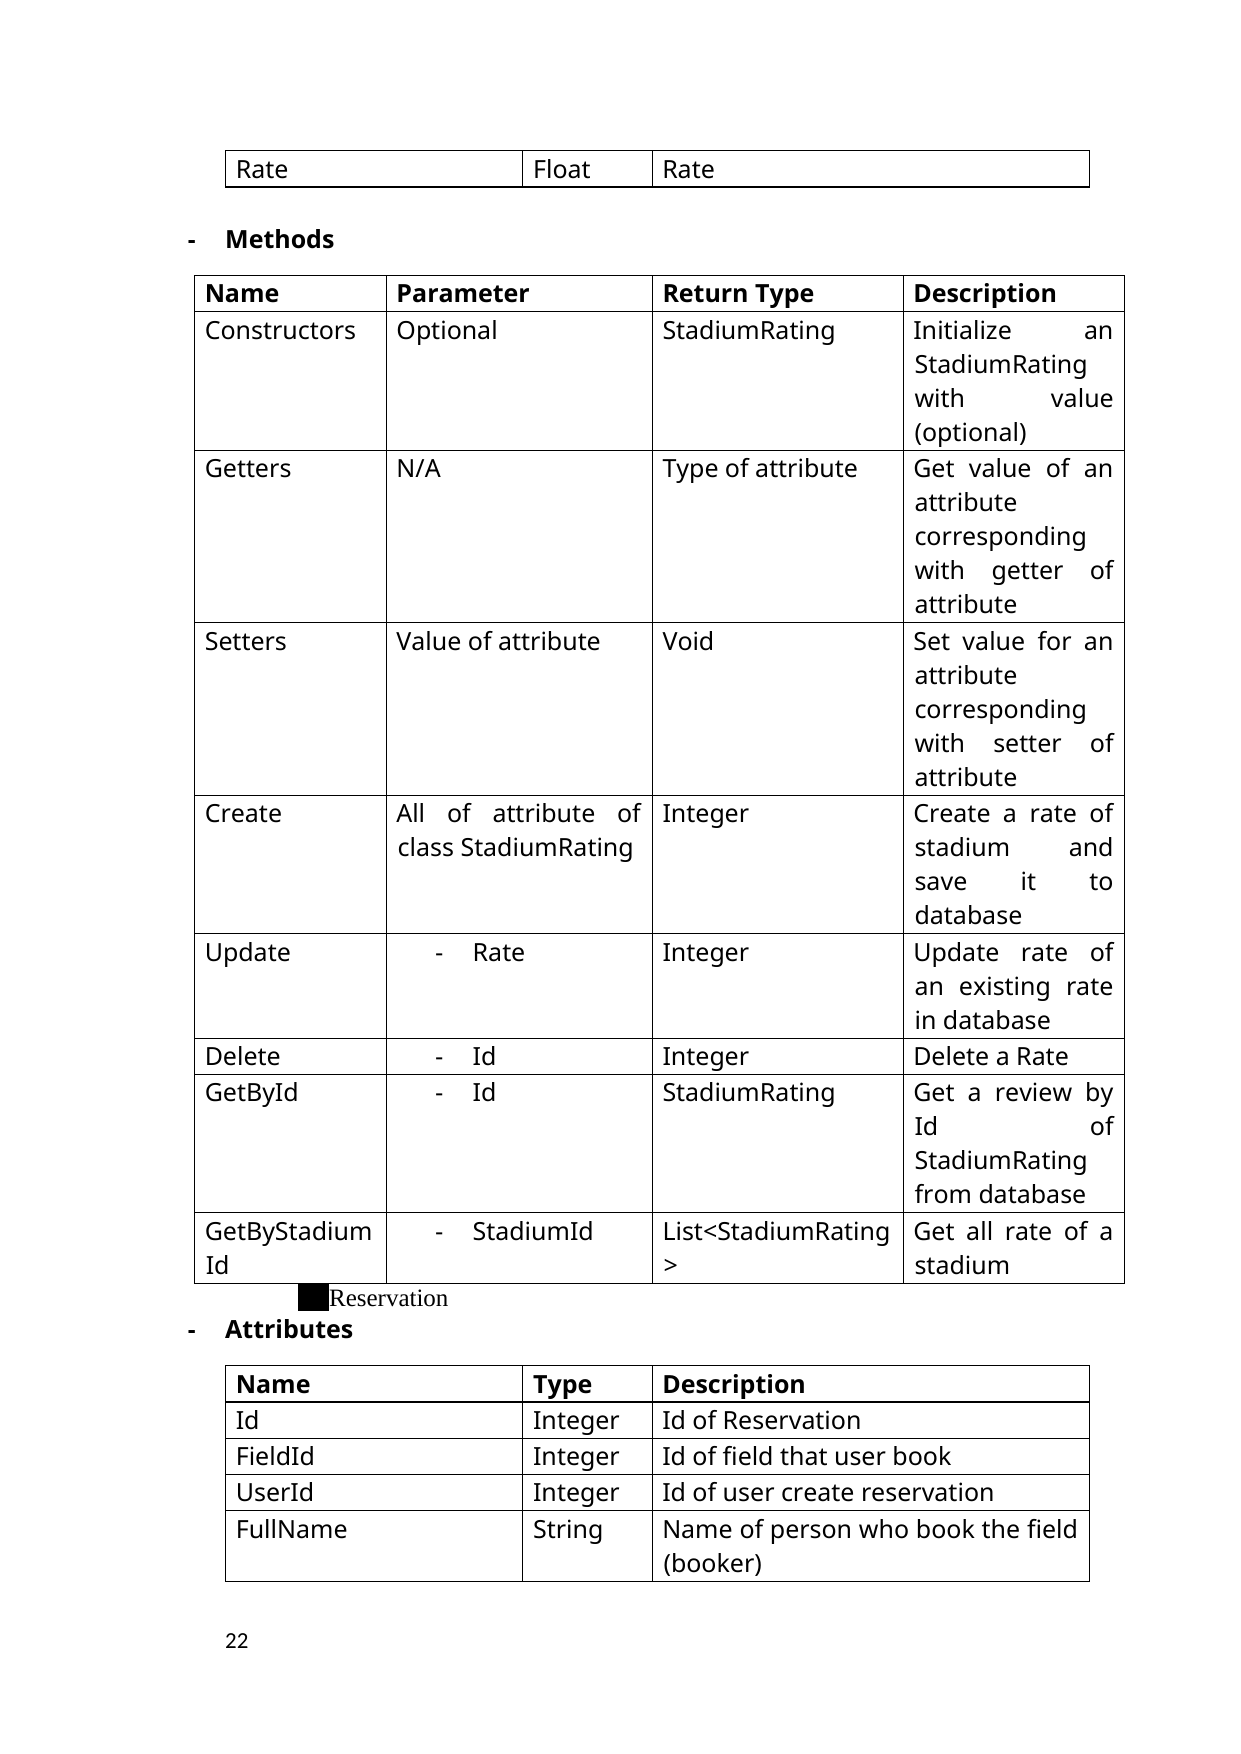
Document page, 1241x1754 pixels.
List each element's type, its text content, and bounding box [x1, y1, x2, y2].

table_cell Delete [195, 1039, 386, 1074]
table_cell StadiumRating [653, 1075, 903, 1212]
subtitle Reservation [298, 1284, 1091, 1312]
table_cell Rate [653, 151, 1089, 186]
table_header Parameter [387, 276, 652, 311]
table_cell StadiumId [387, 1213, 652, 1282]
table_header Return Type [653, 276, 903, 311]
table_cell Rate [387, 934, 652, 1037]
table_cell FullName [226, 1511, 522, 1581]
table_cell Constructors [195, 312, 386, 450]
table_cell Set value for an attribute corresponding with setter of attribute [904, 623, 1124, 795]
table_cell Id of Reservation [653, 1403, 1089, 1438]
table_cell UserId [226, 1475, 522, 1510]
table_cell Get value of an attribute corresponding with getter of attribute [904, 451, 1124, 622]
table_header Description [904, 276, 1124, 311]
table_cell Update rate of an existing rate in database [904, 934, 1124, 1037]
table_cell Integer [523, 1439, 652, 1474]
table_cell Id [387, 1039, 652, 1074]
table_cell Integer [653, 1039, 903, 1074]
table_cell All of attribute of class StadiumRating [387, 796, 652, 933]
table_cell List<StadiumRating> [653, 1213, 903, 1282]
table_header Description [653, 1366, 1089, 1401]
table_cell Integer [653, 934, 903, 1037]
table_header Name [226, 1366, 522, 1401]
table_cell String [523, 1511, 652, 1581]
table_cell Update [195, 934, 386, 1037]
table_cell Float [523, 151, 652, 186]
table_cell Rate [226, 151, 522, 186]
table_cell GetById [195, 1075, 386, 1212]
table_cell Id [226, 1403, 522, 1438]
table_cell Id of user create reservation [653, 1475, 1089, 1510]
table_cell Value of attribute [387, 623, 652, 795]
table_cell Getters [195, 451, 386, 622]
table_cell Id of field that user book [653, 1439, 1089, 1474]
table_cell Create [195, 796, 386, 933]
table_cell Create a rate of stadium and save it to database [904, 796, 1124, 933]
table_cell Type of attribute [653, 451, 903, 622]
table_cell Get all rate of a stadium [904, 1213, 1124, 1282]
list Attributes [187, 1312, 1091, 1346]
list Methods [187, 222, 1091, 256]
table_cell Integer [523, 1475, 652, 1510]
table_cell Integer [653, 796, 903, 933]
table_cell Get a review by Id of StadiumRating from database [904, 1075, 1124, 1212]
table_header Type [523, 1366, 652, 1401]
table_cell Id [387, 1075, 652, 1212]
table_cell GetByStadiumId [195, 1213, 386, 1282]
table_cell Initialize an StadiumRating with value (optional) [904, 312, 1124, 450]
table_cell Setters [195, 623, 386, 795]
table_cell Optional [387, 312, 652, 450]
table_cell Delete a Rate [904, 1039, 1124, 1074]
table_cell StadiumRating [653, 312, 903, 450]
table_cell Name of person who book the field (booker) [653, 1511, 1089, 1581]
table_cell Void [653, 623, 903, 795]
table_cell N/A [387, 451, 652, 622]
table_cell Integer [523, 1403, 652, 1438]
table_header Name [195, 276, 386, 311]
table_cell FieldId [226, 1439, 522, 1474]
